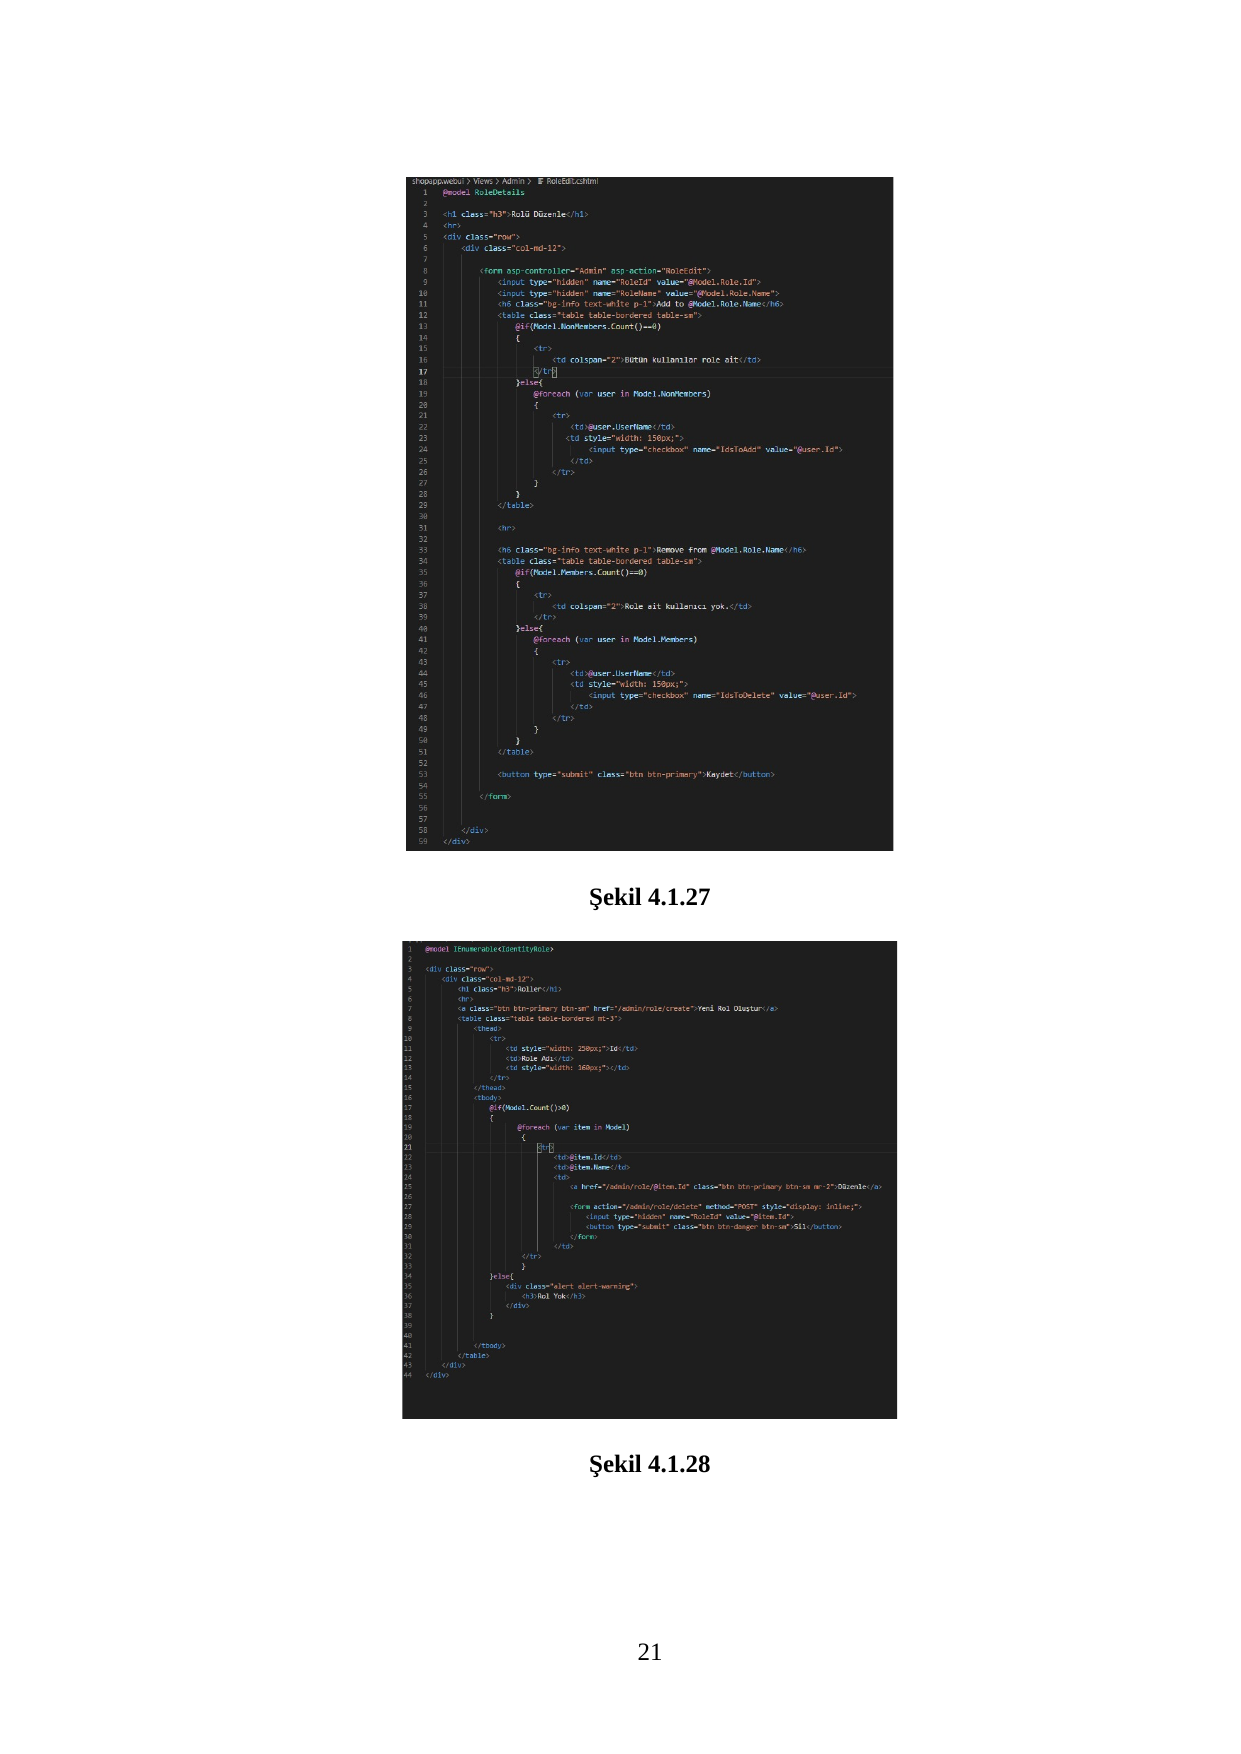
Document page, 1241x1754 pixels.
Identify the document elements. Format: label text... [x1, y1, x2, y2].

text Şekil 4.1.28 [177, 1449, 1122, 1478]
picture [402, 941, 898, 1419]
text Şekil 4.1.27 [177, 882, 1122, 911]
picture [406, 177, 894, 851]
